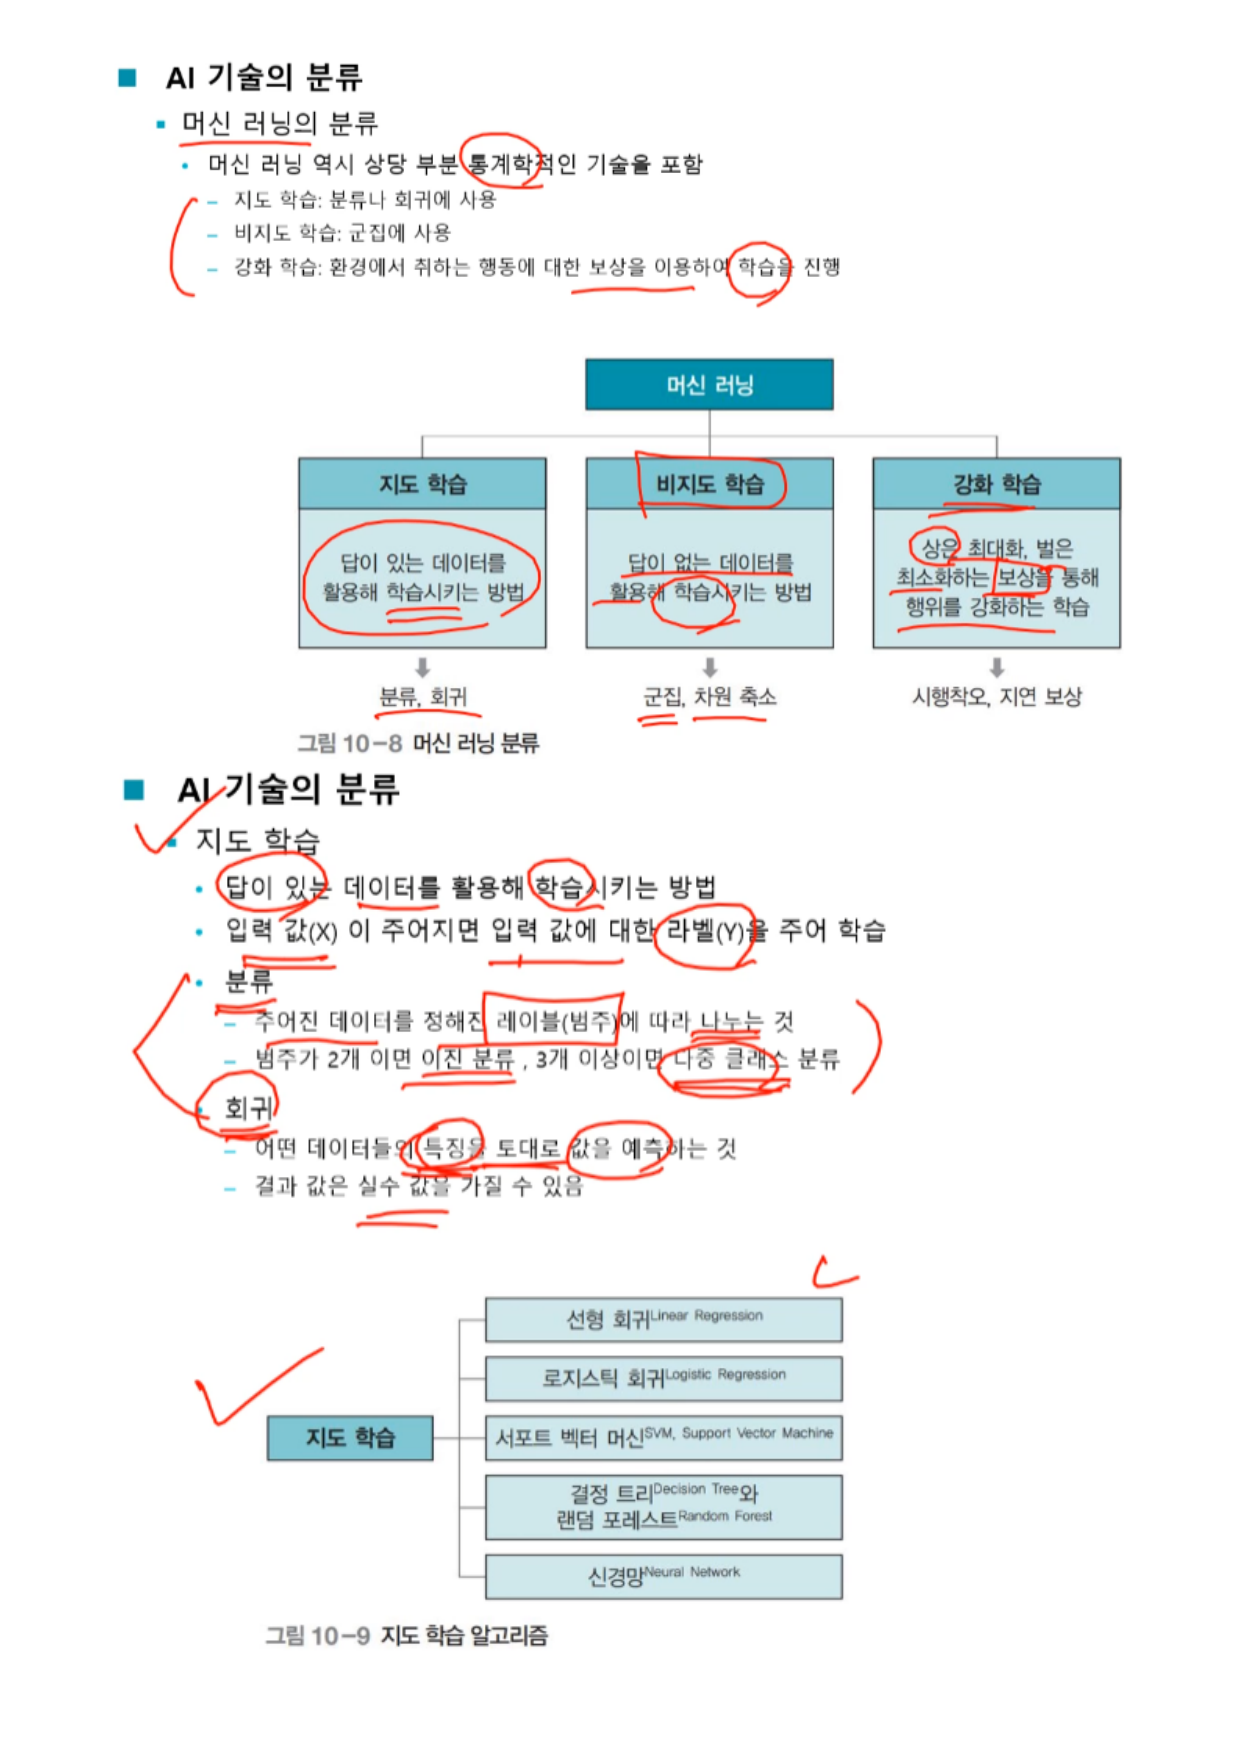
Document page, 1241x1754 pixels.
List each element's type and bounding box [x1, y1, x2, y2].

picture [112, 766, 906, 1658]
picture [112, 59, 1128, 759]
